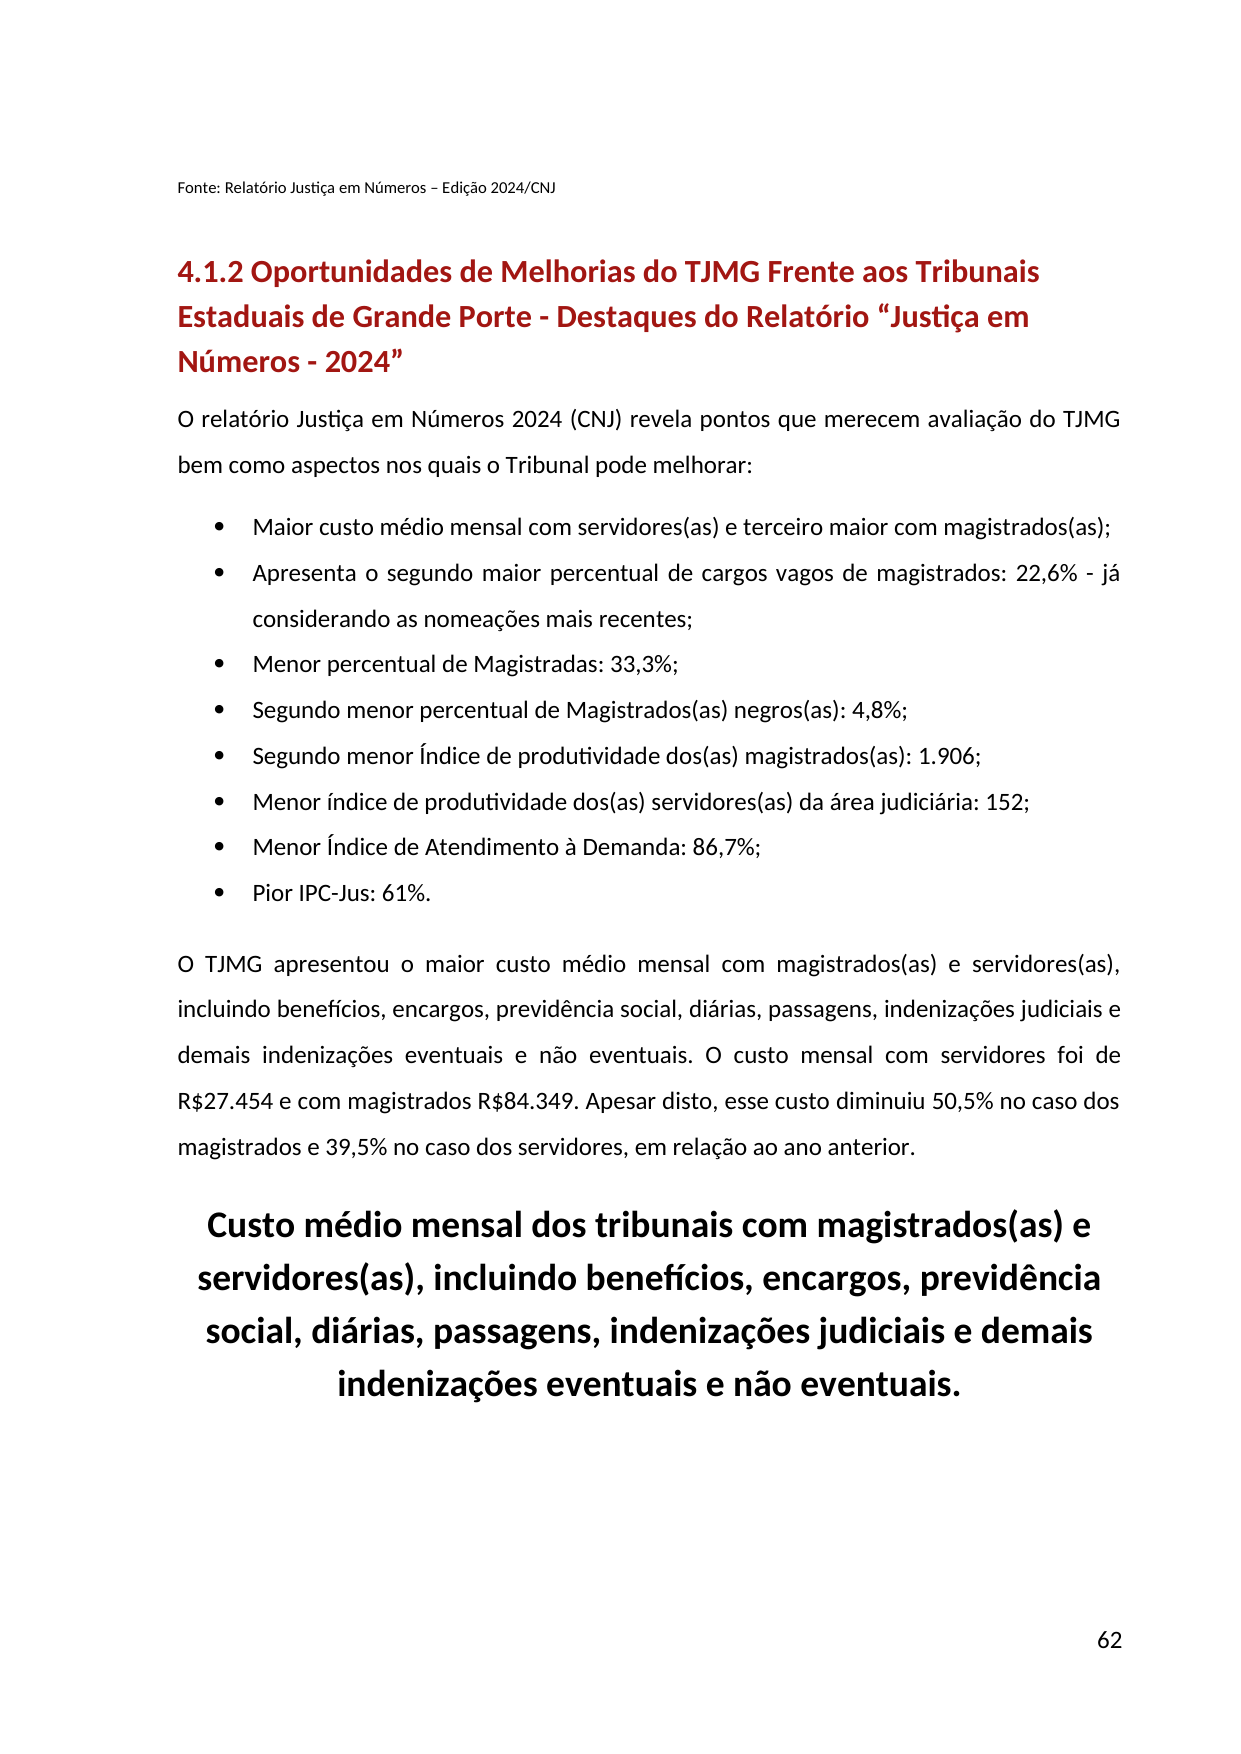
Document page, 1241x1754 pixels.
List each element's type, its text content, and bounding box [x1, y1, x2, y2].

list Pior IPC-Jus: 61%. [215, 877, 1122, 908]
text O relatório Justiça em Números 2024 (CNJ) revela pontos que merecem avaliação do TJMG bem como aspectos nos quais o Tribunal pode melhorar: [177, 403, 1122, 479]
list Segundo menor Índice de produtividade dos(as) magistrados(as): 1.906; [215, 740, 1122, 770]
text Custo médio mensal dos tribunais com magistrados(as) e servidores(as), incluindo benefícios, encargos, previdência social, diárias, passagens, indenizações judiciais e demais indenizações eventuais e não eventuais. [177, 1201, 1122, 1405]
list Segundo menor percentual de Magistrados(as) negros(as): 4,8%; [215, 694, 1122, 725]
text O TJMG apresentou o maior custo médio mensal com magistrados(as) e servidores(as), incluindo benefícios, encargos, previdência social, diárias, passagens, indenizações judiciais e demais indenizações eventuais e não eventuais. O custo mensal com servidores foi de R$27.454 e com magistrados R$84.349. Apesar disto, esse custo diminuiu 50,5% no caso dos magistrados e 39,5% no caso dos servidores, em relação ao ano anterior. [177, 948, 1122, 1161]
list Menor percentual de Magistradas: 33,3%; [215, 648, 1122, 679]
list Apresenta o segundo maior percentual de cargos vagos de magistrados: 22,6% - já considerando as nomeações mais recentes; [215, 557, 1122, 633]
subtitle 4.1.2 Oportunidades de Melhorias do TJMG Frente aos Tribunais Estaduais de Grande Porte - Destaques do Relatório “Justiça em Números - 2024” [177, 251, 1122, 381]
text Fonte: Relatório Justiça em Números – Edição 2024/CNJ [177, 177, 1122, 197]
list Menor índice de produtividade dos(as) servidores(as) da área judiciária: 152; [215, 786, 1122, 816]
list Menor Índice de Atendimento à Demanda: 86,7%; [215, 831, 1122, 862]
list Maior custo médio mensal com servidores(as) e terceiro maior com magistrados(as); [215, 511, 1122, 542]
